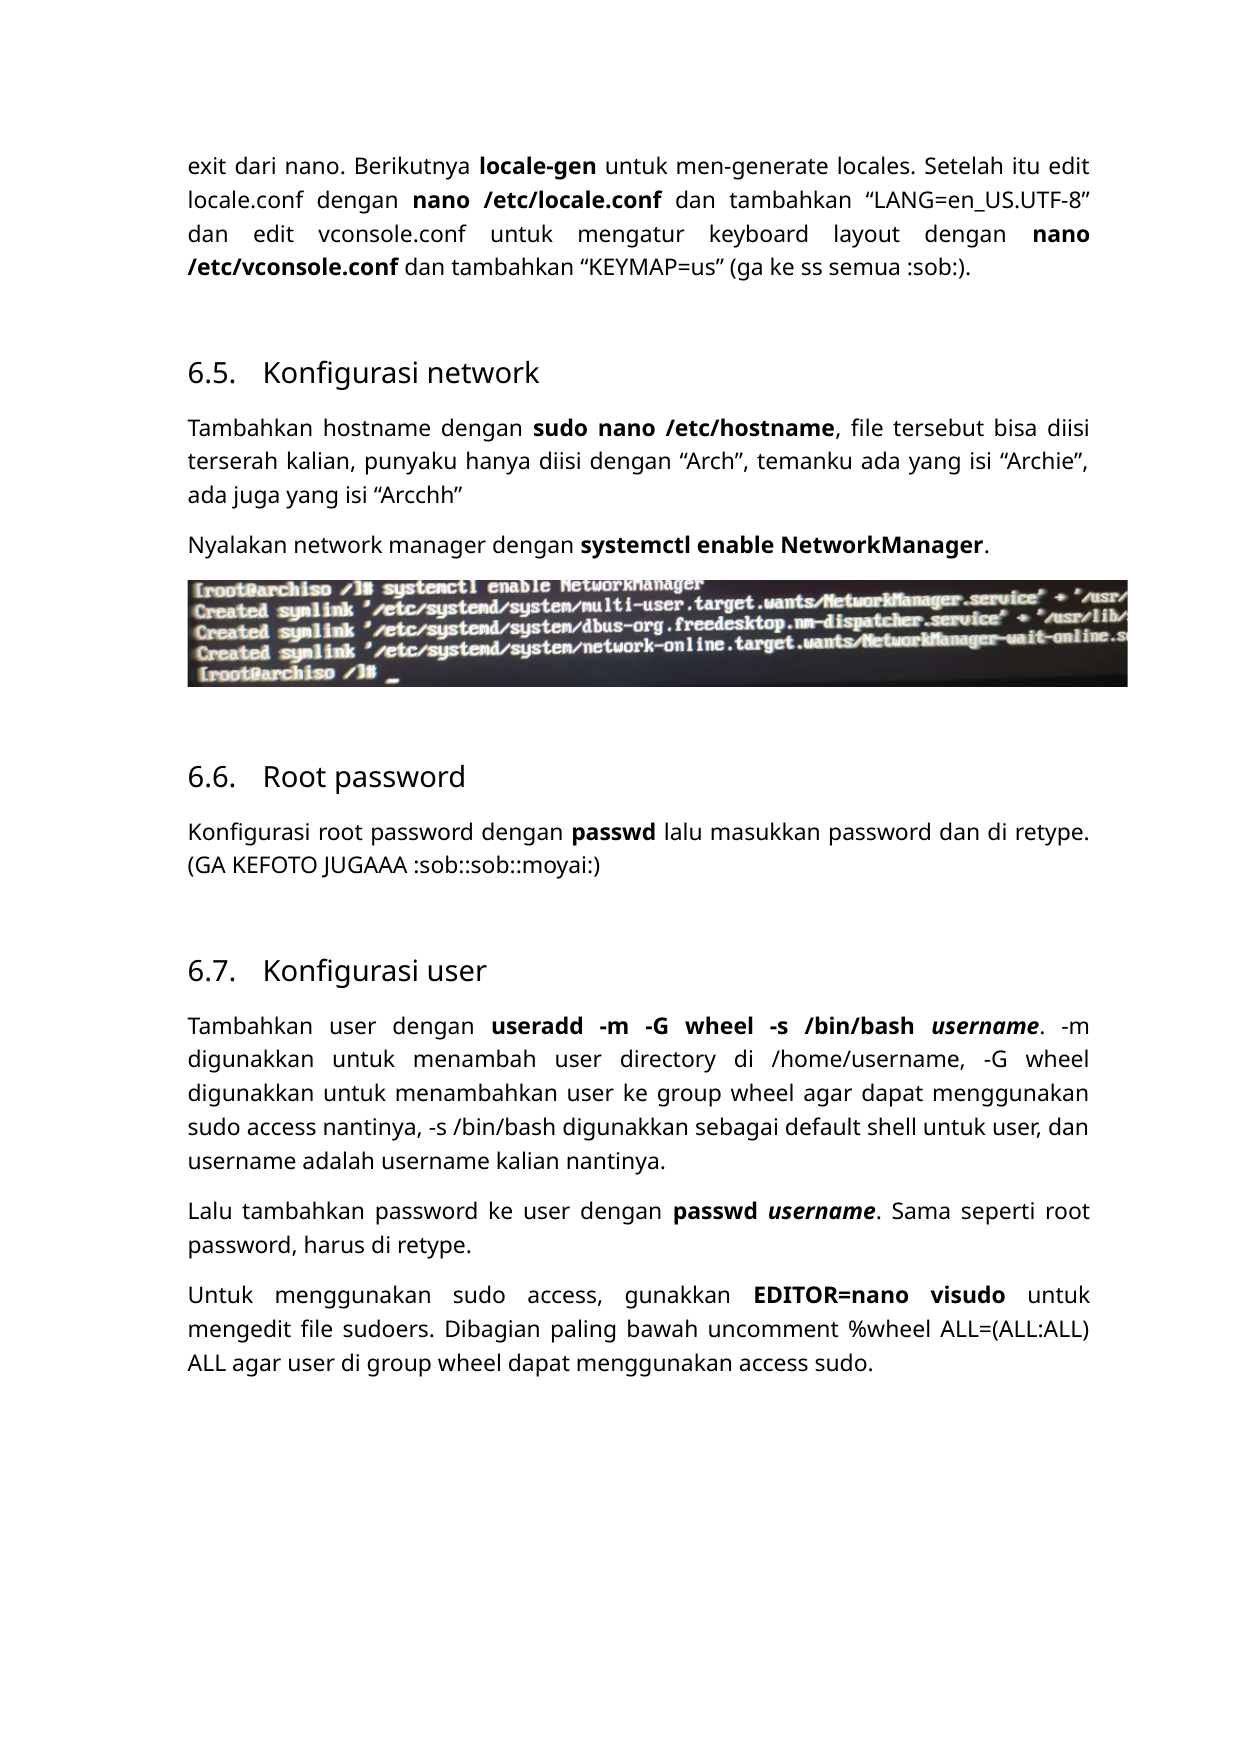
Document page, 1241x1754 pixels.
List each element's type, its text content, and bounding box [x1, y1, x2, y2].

list Konfigurasi user [187, 950, 1090, 990]
text Tambahkan user dengan useradd -m -G wheel -s /bin/bash username. -m digunakkan untuk menambah user directory di /home/username, -G wheel digunakkan untuk menambahkan user ke group wheel agar dapat menggunakan sudo access nantinya, -s /bin/bash digunakkan sebagai default shell untuk user, dan username adalah username kalian nantinya. [187, 1009, 1090, 1176]
list Root password [187, 756, 1090, 796]
picture [187, 580, 1128, 687]
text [187, 150, 1090, 282]
text Nyalakan network manager dengan systemctl enable NetworkManager. [187, 529, 1090, 561]
text Lalu tambahkan password ke user dengan passwd username. Sama seperti root password, harus di retype. [187, 1195, 1090, 1260]
text Untuk menggunakan sudo access, gunakkan EDITOR=nano visudo untuk mengedit file sudoers. Dibagian paling bawah uncomment %wheel ALL=(ALL:ALL) ALL agar user di group wheel dapat menggunakan access sudo. [187, 1279, 1090, 1378]
text Tambahkan hostname dengan sudo nano /etc/hostname, file tersebut bisa diisi terserah kalian, punyaku hanya diisi dengan “Arch”, temanku ada yang isi “Archie”, ada juga yang isi “Arcchh” [187, 412, 1090, 510]
list Konfigurasi network [187, 352, 1090, 392]
text Konfigurasi root password dengan passwd lalu masukkan password dan di retype. (GA KEFOTO JUGAAA :sob::sob::moyai:) [187, 816, 1090, 881]
